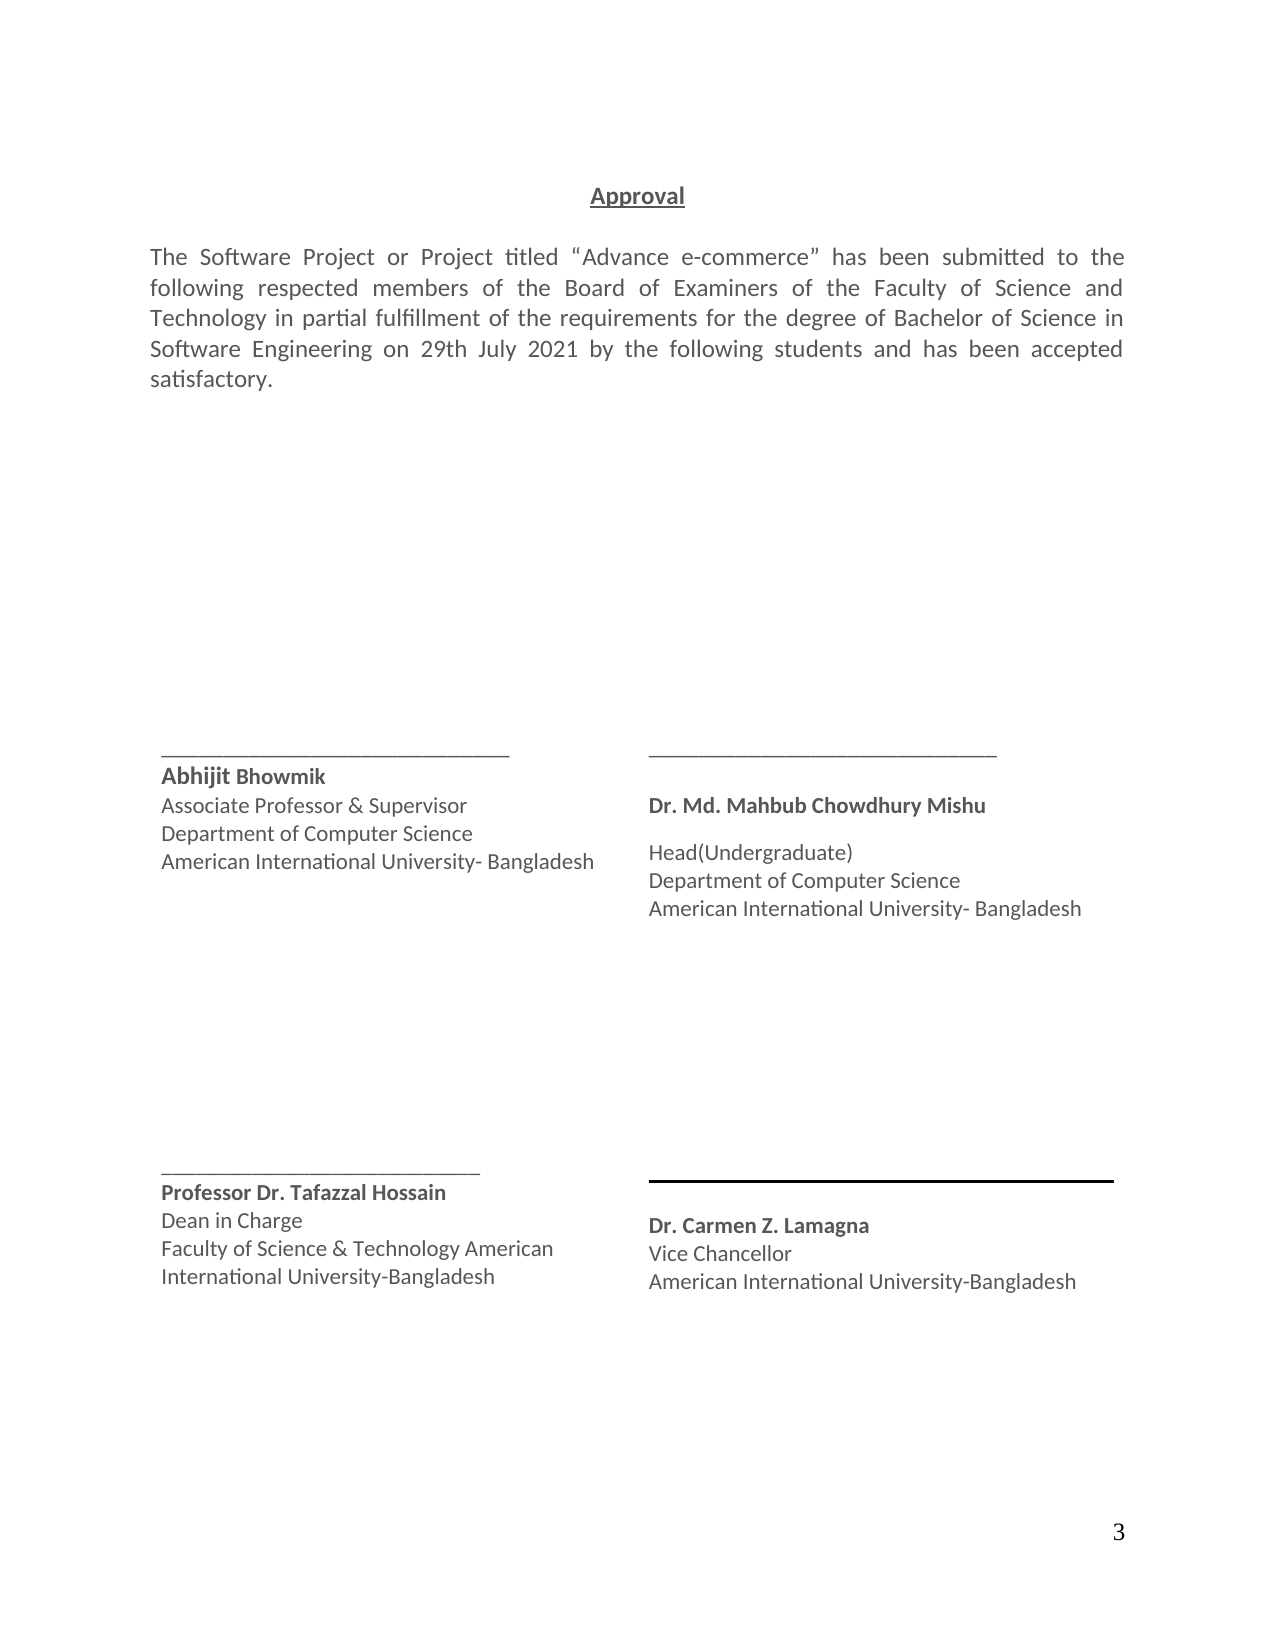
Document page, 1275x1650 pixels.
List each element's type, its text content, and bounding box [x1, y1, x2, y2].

text Approval [150, 181, 1125, 211]
table_cell Dr. Carmen Z. Lamagna Vice Chancellor American International University-Bangladesh [638, 1150, 1125, 1351]
table_header ____________________________ Abhijit Bhowmik Associate Professor & Supervisor Department of Computer Science American International University- Bangladesh [150, 730, 637, 1150]
text The Software Project or Project titled “Advance e-commerce” has been submitted to the following respected members of the Board of Examiners of the Faculty of Science and Technology in partial fulfillment of the requirements for the degree of Bachelor of Science in Software Engineering on 29th July 2021 by the following students and has been accepted satisfactory. [150, 242, 1125, 394]
table_cell ____________________________ Professor Dr. Tafazzal Hossain Dean in Charge Faculty of Science & Technology American International University-Bangladesh [150, 1150, 637, 1351]
table_header ____________________________ Dr. Md. Mahbub Chowdhury Mishu Head(Undergraduate) Department of Computer Science American International University- Bangladesh [638, 730, 1125, 1150]
